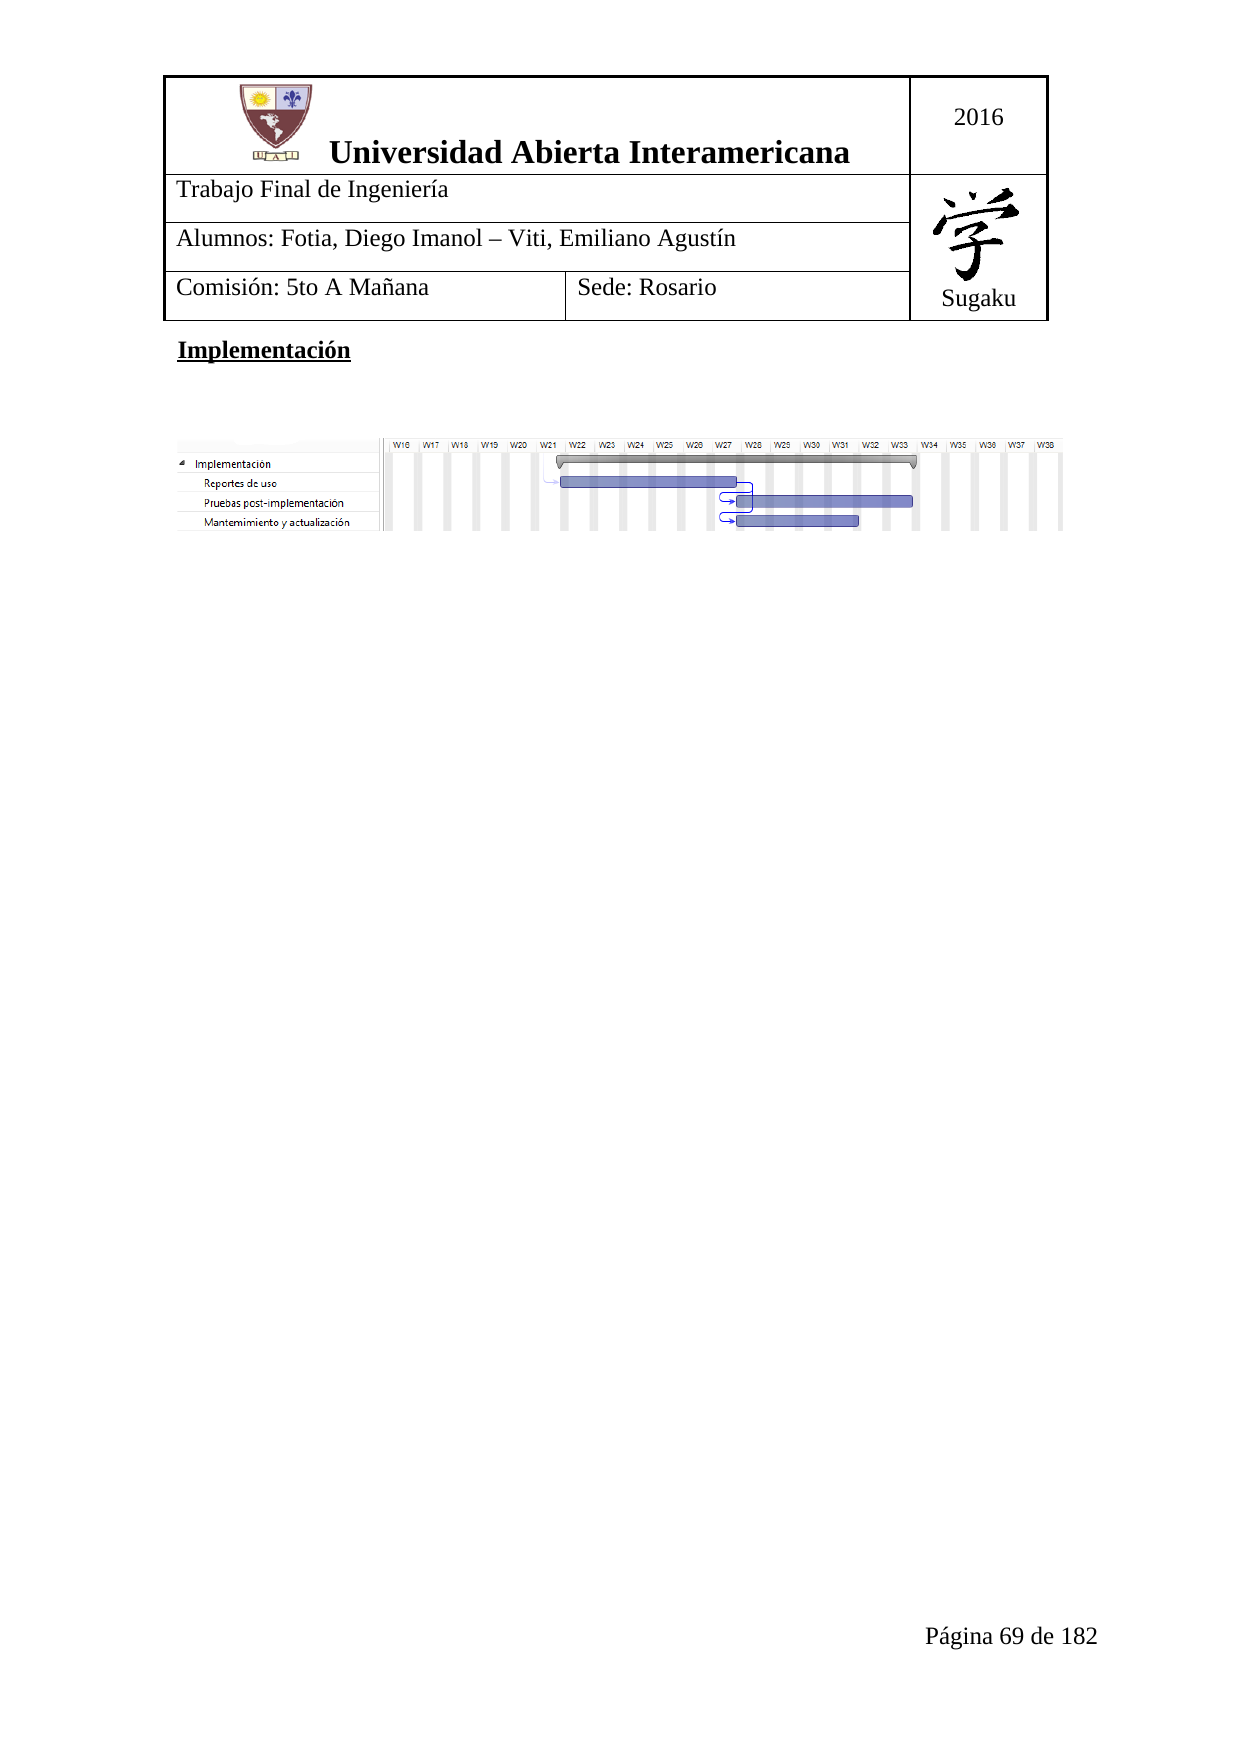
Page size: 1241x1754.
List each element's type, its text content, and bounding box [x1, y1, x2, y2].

subtitle Implementación [177, 148, 1063, 364]
picture [177, 438, 1063, 531]
picture [927, 181, 1030, 284]
picture [223, 78, 329, 164]
